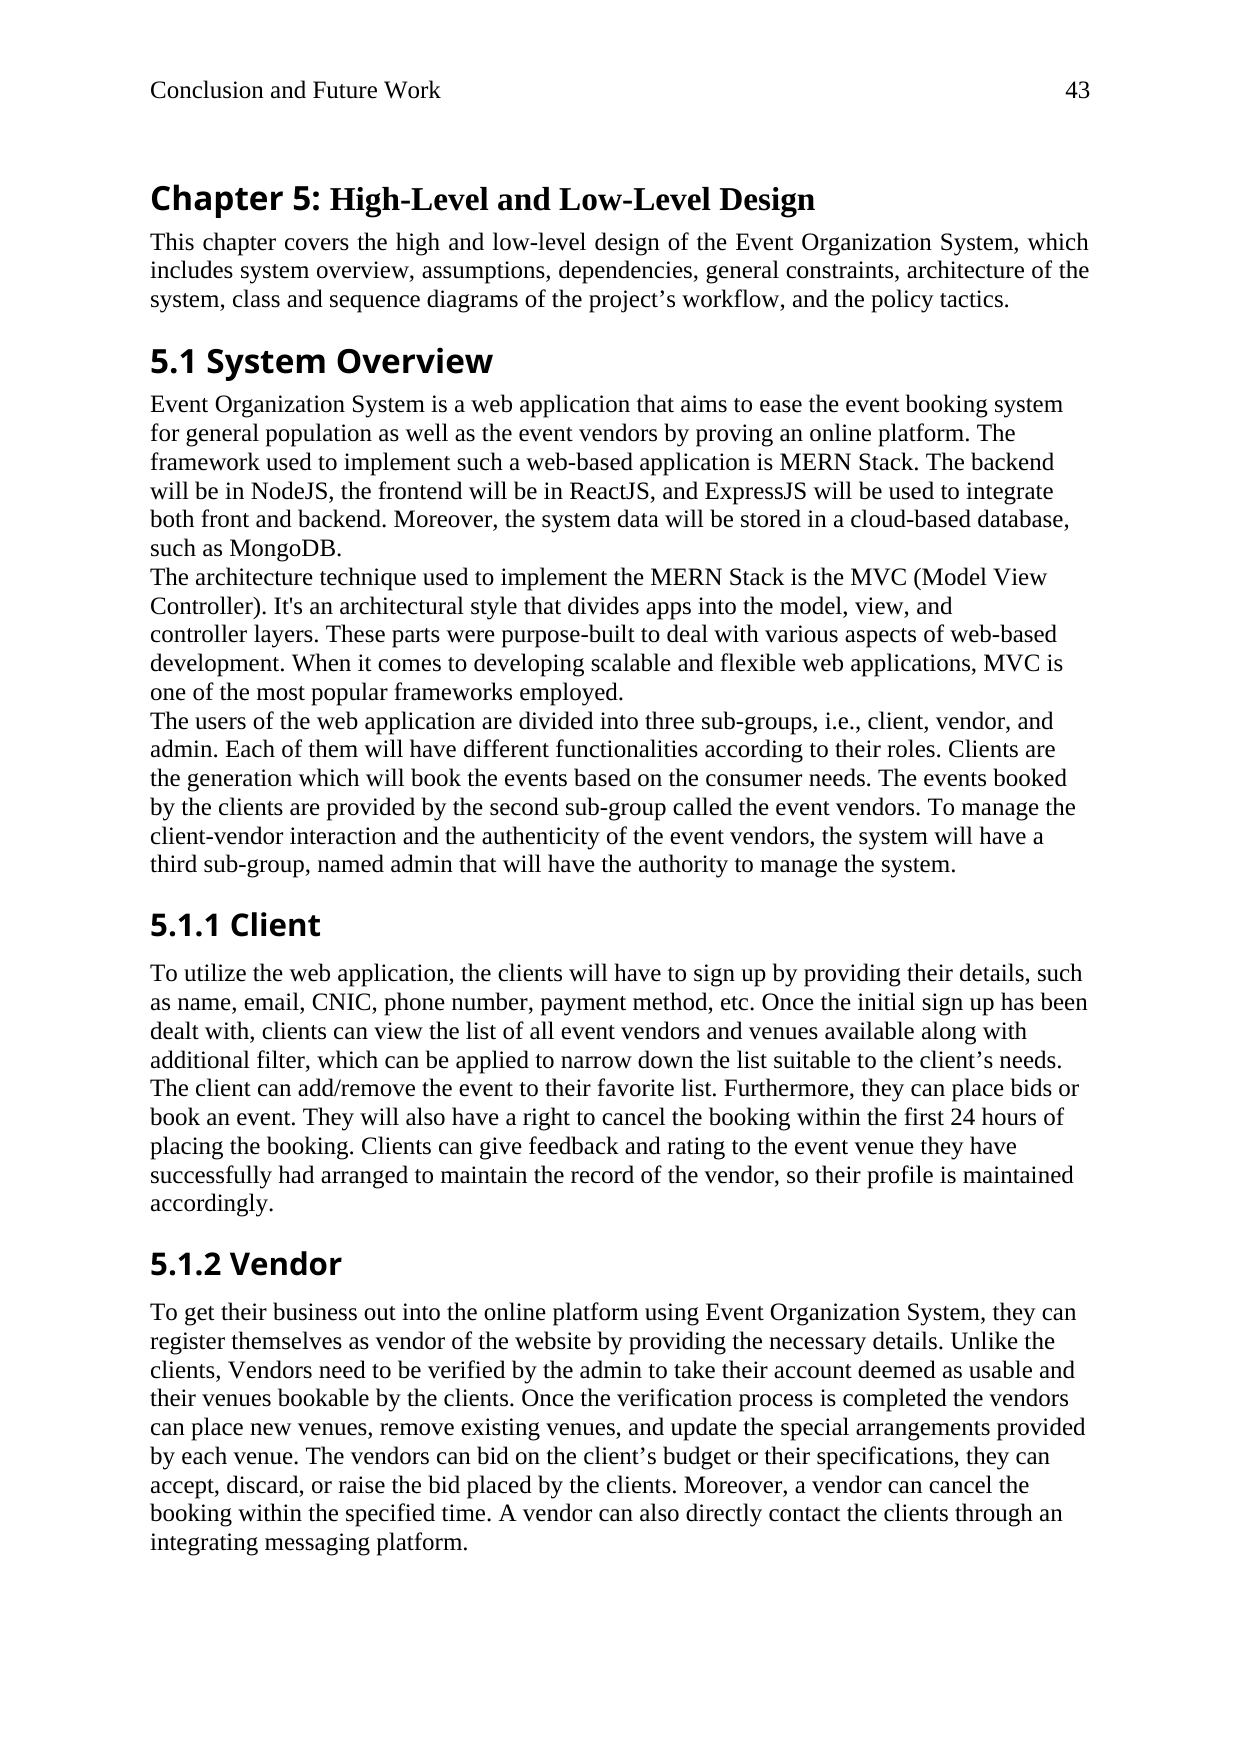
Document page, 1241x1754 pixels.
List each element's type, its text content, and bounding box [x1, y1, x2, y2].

text Event Organization System is a web application that aims to ease the event booking system for general population as well as the event vendors by proving an online platform. The framework used to implement such a web-based application is MERN Stack. The backend will be in NodeJS, the frontend will be in ReactJS, and ExpressJS will be used to integrate both front and backend. Moreover, the system data will be stored in a cloud-based database, such as MongoDB. [150, 389, 1090, 562]
text This chapter covers the high and low-level design of the Event Organization System, which includes system overview, assumptions, dependencies, general constraints, architecture of the system, class and sequence diagrams of the project’s workflow, and the policy tactics. [150, 227, 1090, 313]
subtitle High-Level and Low-Level Design [150, 175, 1090, 220]
subtitle Vendor [150, 1242, 1090, 1285]
text To get their business out into the online platform using Event Organization System, they can register themselves as vendor of the website by providing the necessary details. Unlike the clients, Vendors need to be verified by the admin to take their account deemed as usable and their venues bookable by the clients. Once the verification process is completed the vendors can place new venues, remove existing venues, and update the special arrangements provided by each venue. The vendors can bid on the client’s budget or their specifications, they can accept, discard, or raise the bid placed by the clients. Moreover, a vendor can cancel the booking within the specified time. A vendor can also directly contact the clients through an integrating messaging platform. [150, 1297, 1090, 1556]
subtitle System Overview [150, 338, 1090, 383]
text To utilize the web application, the clients will have to sign up by providing their details, such as name, email, CNIC, phone number, payment method, etc. Once the initial sign up has been dealt with, clients can view the list of all event vendors and venues available along with additional filter, which can be applied to narrow down the list suitable to the client’s needs. The client can add/remove the event to their favorite list. Furthermore, they can place bids or book an event. They will also have a right to cancel the booking within the first 24 hours of placing the booking. Clients can give feedback and rating to the event venue they have successfully had arranged to maintain the record of the vendor, so their profile is maintained accordingly. [150, 958, 1090, 1217]
subtitle Client [150, 903, 1090, 946]
text The users of the web application are divided into three sub-groups, i.e., client, vendor, and admin. Each of them will have different functionalities according to their roles. Clients are the generation which will book the events based on the consumer needs. The events booked by the clients are provided by the second sub-group called the event vendors. To manage the client-vendor interaction and the authenticity of the event vendors, the system will have a third sub-group, named admin that will have the authority to manage the system. [150, 706, 1090, 878]
text The architecture technique used to implement the MERN Stack is the MVC (Model View Controller). It's an architectural style that divides apps into the model, view, and controller layers. These parts were purpose-built to deal with various aspects of web-based development. When it comes to developing scalable and flexible web applications, MVC is one of the most popular frameworks employed. [150, 562, 1090, 706]
